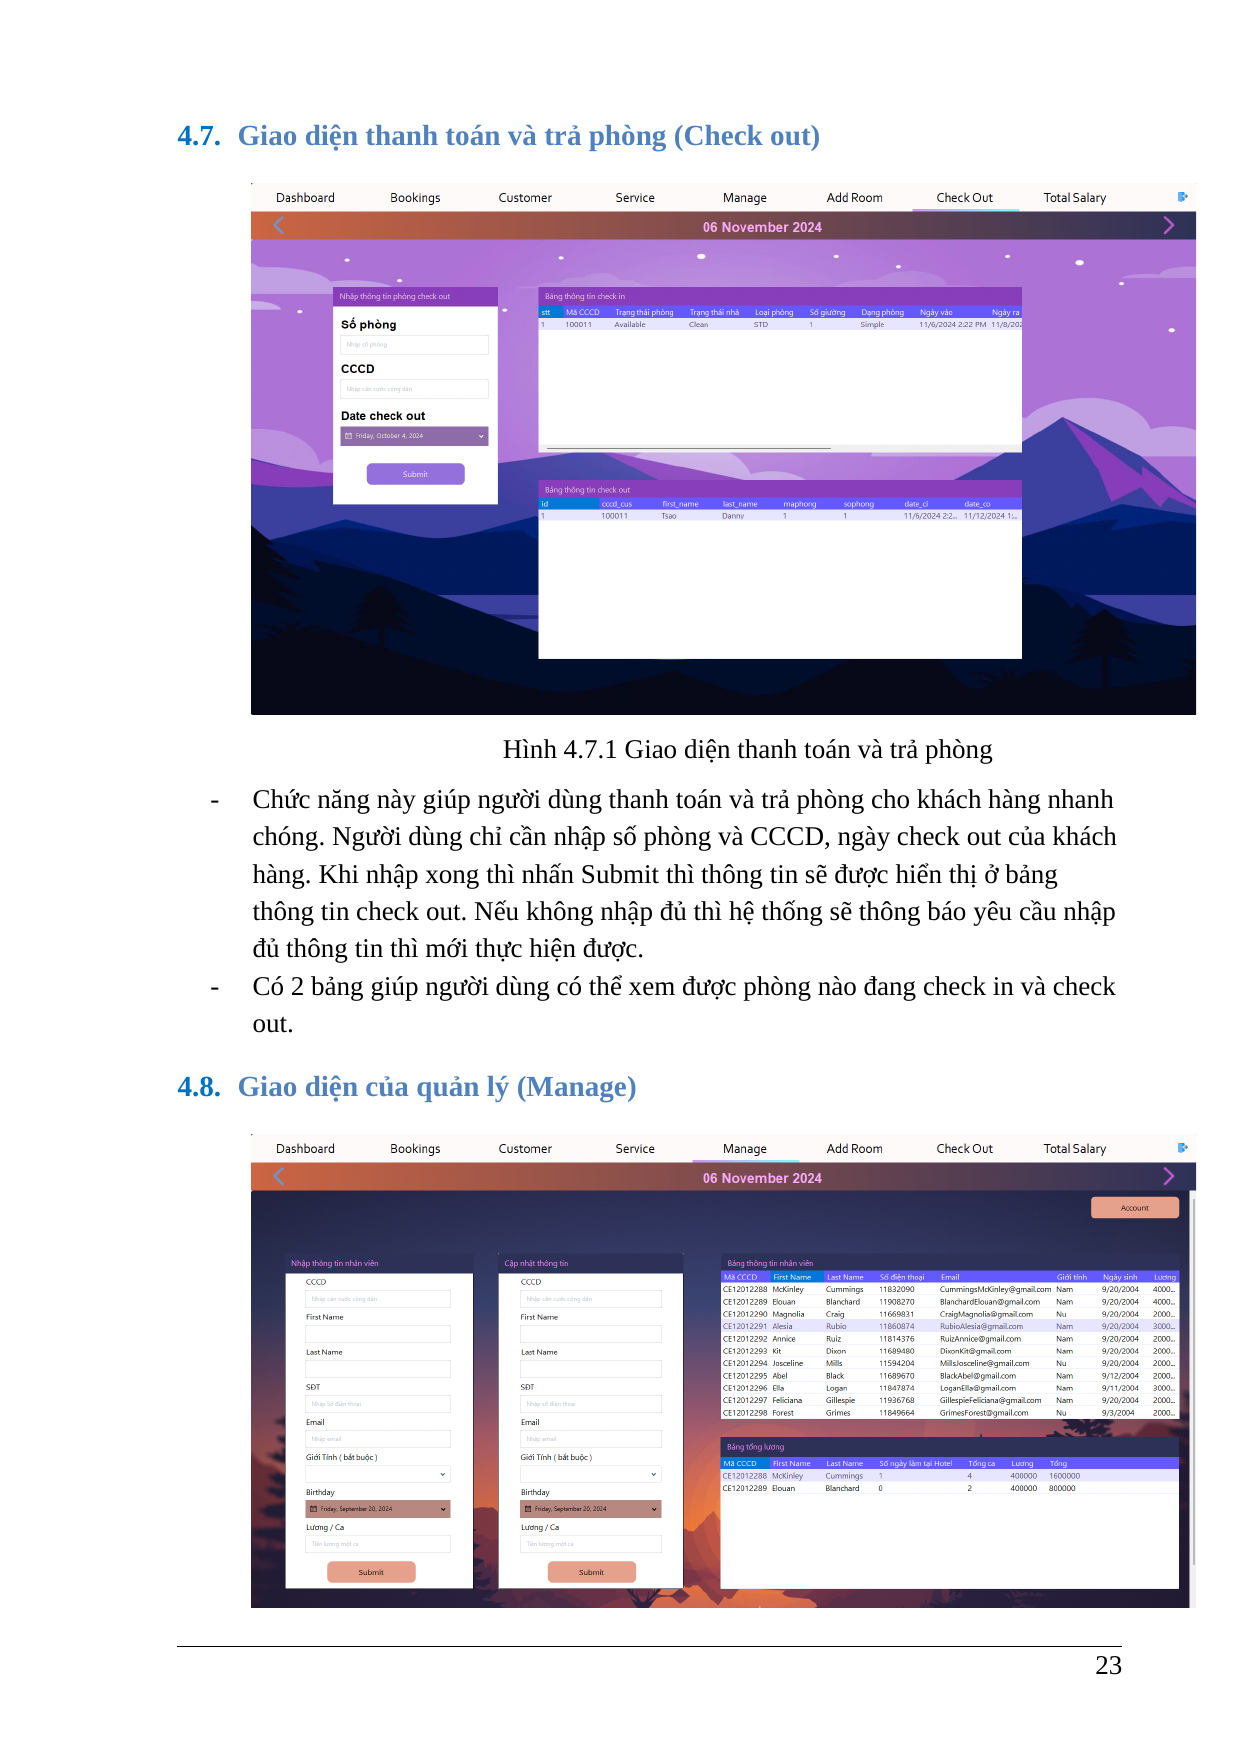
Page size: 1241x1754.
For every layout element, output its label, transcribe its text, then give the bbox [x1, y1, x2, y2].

list Có 2 bảng giúp người dùng có thể xem được phòng nào đang check in và check out. [215, 969, 1122, 1038]
picture [251, 183, 1197, 715]
list Chức năng này giúp người dùng thanh toán và trả phòng cho khách hàng nhanh chóng. Người dùng chỉ cần nhập số phòng và CCCD, ngày check out của khách hàng. Khi nhập xong thì nhấn Submit thì thông tin sẽ được hiển thị ở bảng thông tin check out. Nếu không nhập đủ thì hệ thống sẽ thông báo yêu cầu nhập đủ thông tin thì mới thực hiện được. [215, 783, 1122, 963]
picture [251, 1134, 1197, 1608]
subtitle Giao diện thanh toán và trả phòng (Check out) [177, 118, 1122, 152]
text Hình 4.7.1 Giao diện thanh toán và trả phòng [177, 733, 1122, 764]
subtitle Giao diện của quản lý (Manage) [177, 1069, 1122, 1103]
